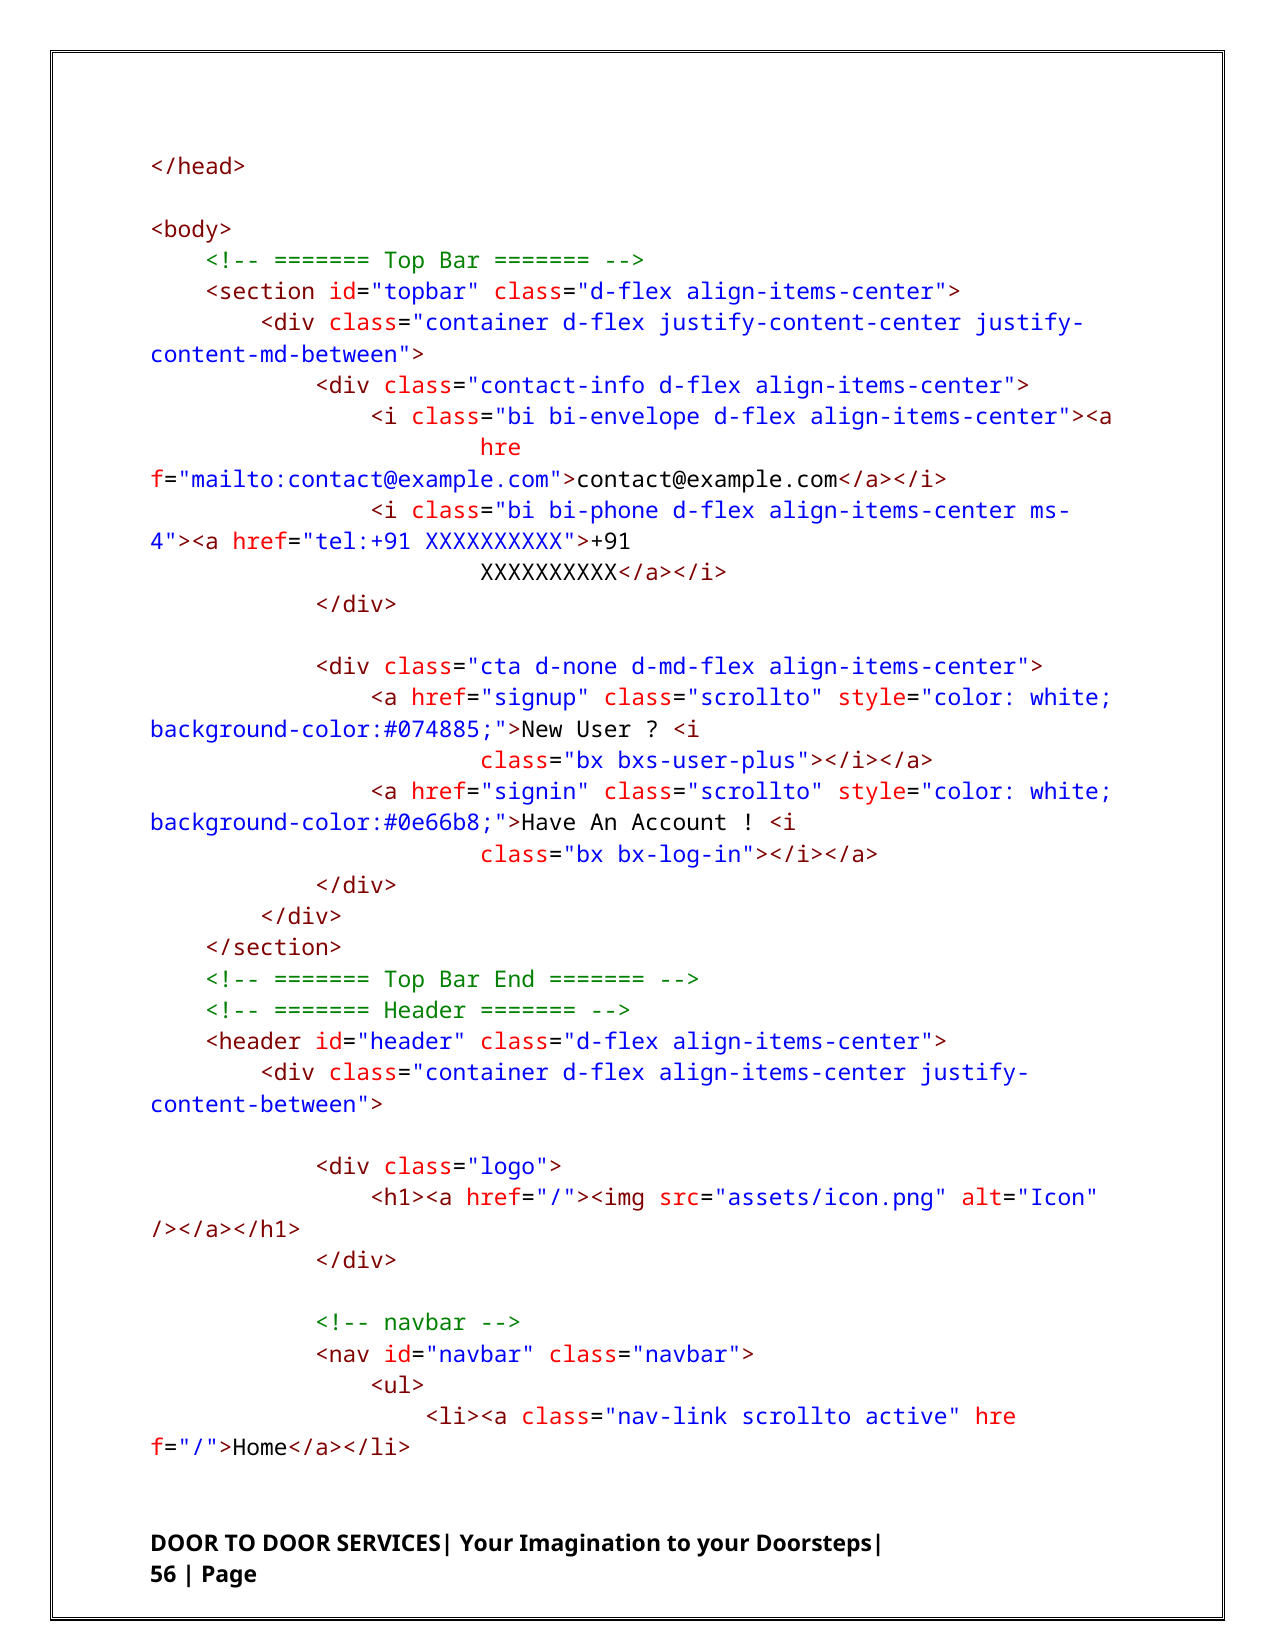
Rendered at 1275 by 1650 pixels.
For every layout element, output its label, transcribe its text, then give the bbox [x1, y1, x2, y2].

text class="bx bx-log-in"></i></a> [150, 837, 1125, 869]
text </div> [150, 869, 1125, 900]
text XXXXXXXXXX</a></i> [150, 556, 1125, 587]
text class="bx bxs-user-plus"></i></a> [150, 744, 1125, 775]
text <nav id="navbar" class="navbar"> [150, 1337, 1125, 1369]
text <div class="container d-flex justify-content-center justify-content-md-between"> [150, 306, 1125, 369]
text <h1><a href="/"><img src="assets/icon.png" alt="Icon" /></a></h1> [150, 1181, 1125, 1244]
text <div class="contact-info d-flex align-items-center"> [150, 369, 1125, 400]
text <i class="bi bi-envelope d-flex align-items-center"><a [150, 400, 1125, 431]
text </section> [150, 931, 1125, 962]
text href="mailto:contact@example.com">contact@example.com</a></i> [150, 431, 1125, 494]
text <div class="cta d-none d-md-flex align-items-center"> [150, 650, 1125, 681]
text <div class="logo"> [150, 1150, 1125, 1181]
text <a href="signin" class="scrollto" style="color: white;background-color:#0e66b8;">Have An Account ! <i [150, 775, 1125, 837]
text <header id="header" class="d-flex align-items-center"> [150, 1025, 1125, 1056]
text <a href="signup" class="scrollto" style="color: white;background-color:#074885;">New User ? <i [150, 681, 1125, 744]
text <i class="bi bi-phone d-flex align-items-center ms-4"><a href="tel:+91 XXXXXXXXXX">+91 [150, 494, 1125, 556]
text <!-- ======= Header ======= --> [150, 994, 1125, 1025]
text </div> [150, 900, 1125, 931]
text </div> [150, 587, 1125, 619]
text <!-- ======= Top Bar ======= --> [150, 244, 1125, 275]
text <!-- navbar --> [150, 1306, 1125, 1337]
text <body> [150, 212, 1125, 244]
text <!-- ======= Top Bar End ======= --> [150, 962, 1125, 994]
text <section id="topbar" class="d-flex align-items-center"> [150, 275, 1125, 306]
text <div class="container d-flex align-items-center justify-content-between"> [150, 1056, 1125, 1119]
text <ul> [150, 1369, 1125, 1400]
text </div> [150, 1244, 1125, 1275]
text </head> [150, 150, 1125, 181]
text <li><a class="nav-link scrollto active" href="/">Home</a></li> [150, 1400, 1125, 1462]
